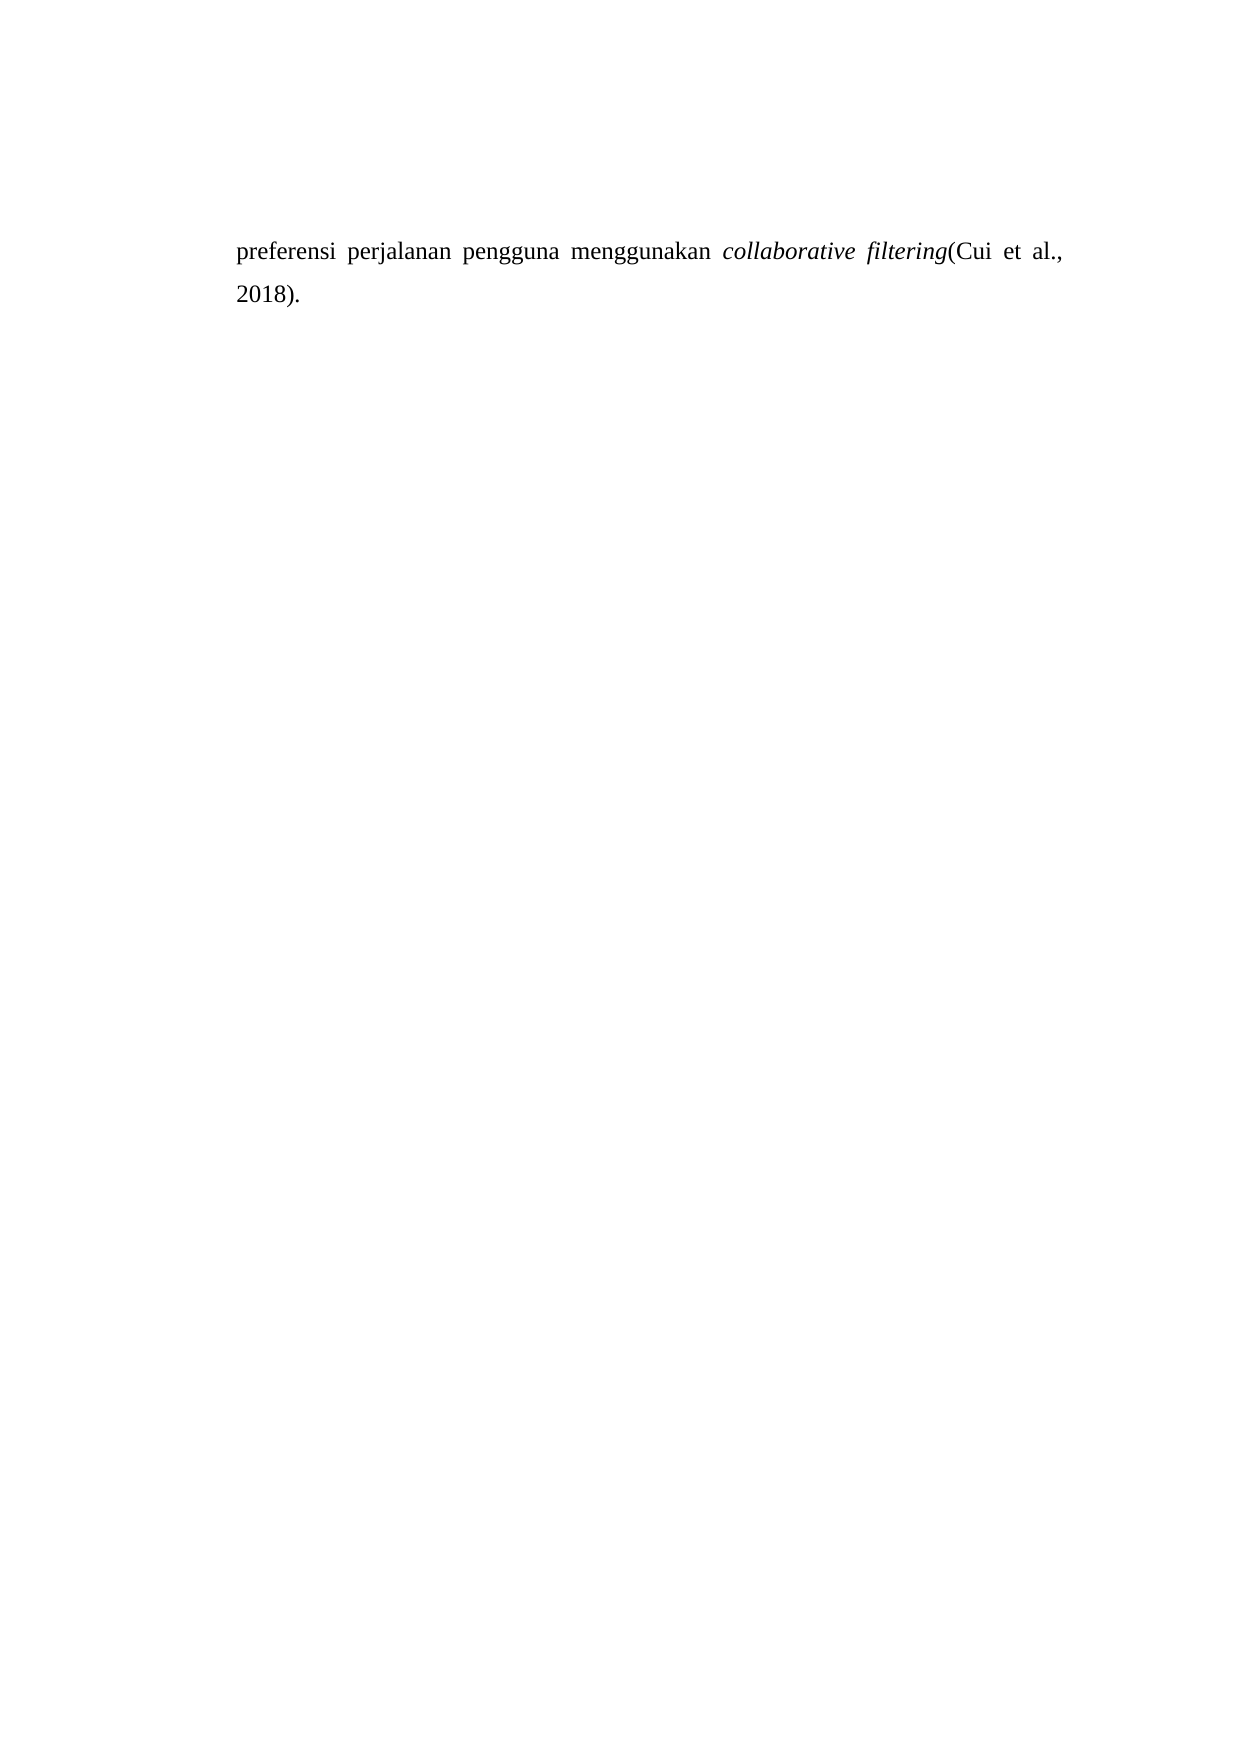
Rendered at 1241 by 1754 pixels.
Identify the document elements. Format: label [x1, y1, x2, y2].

text [236, 236, 1063, 308]
